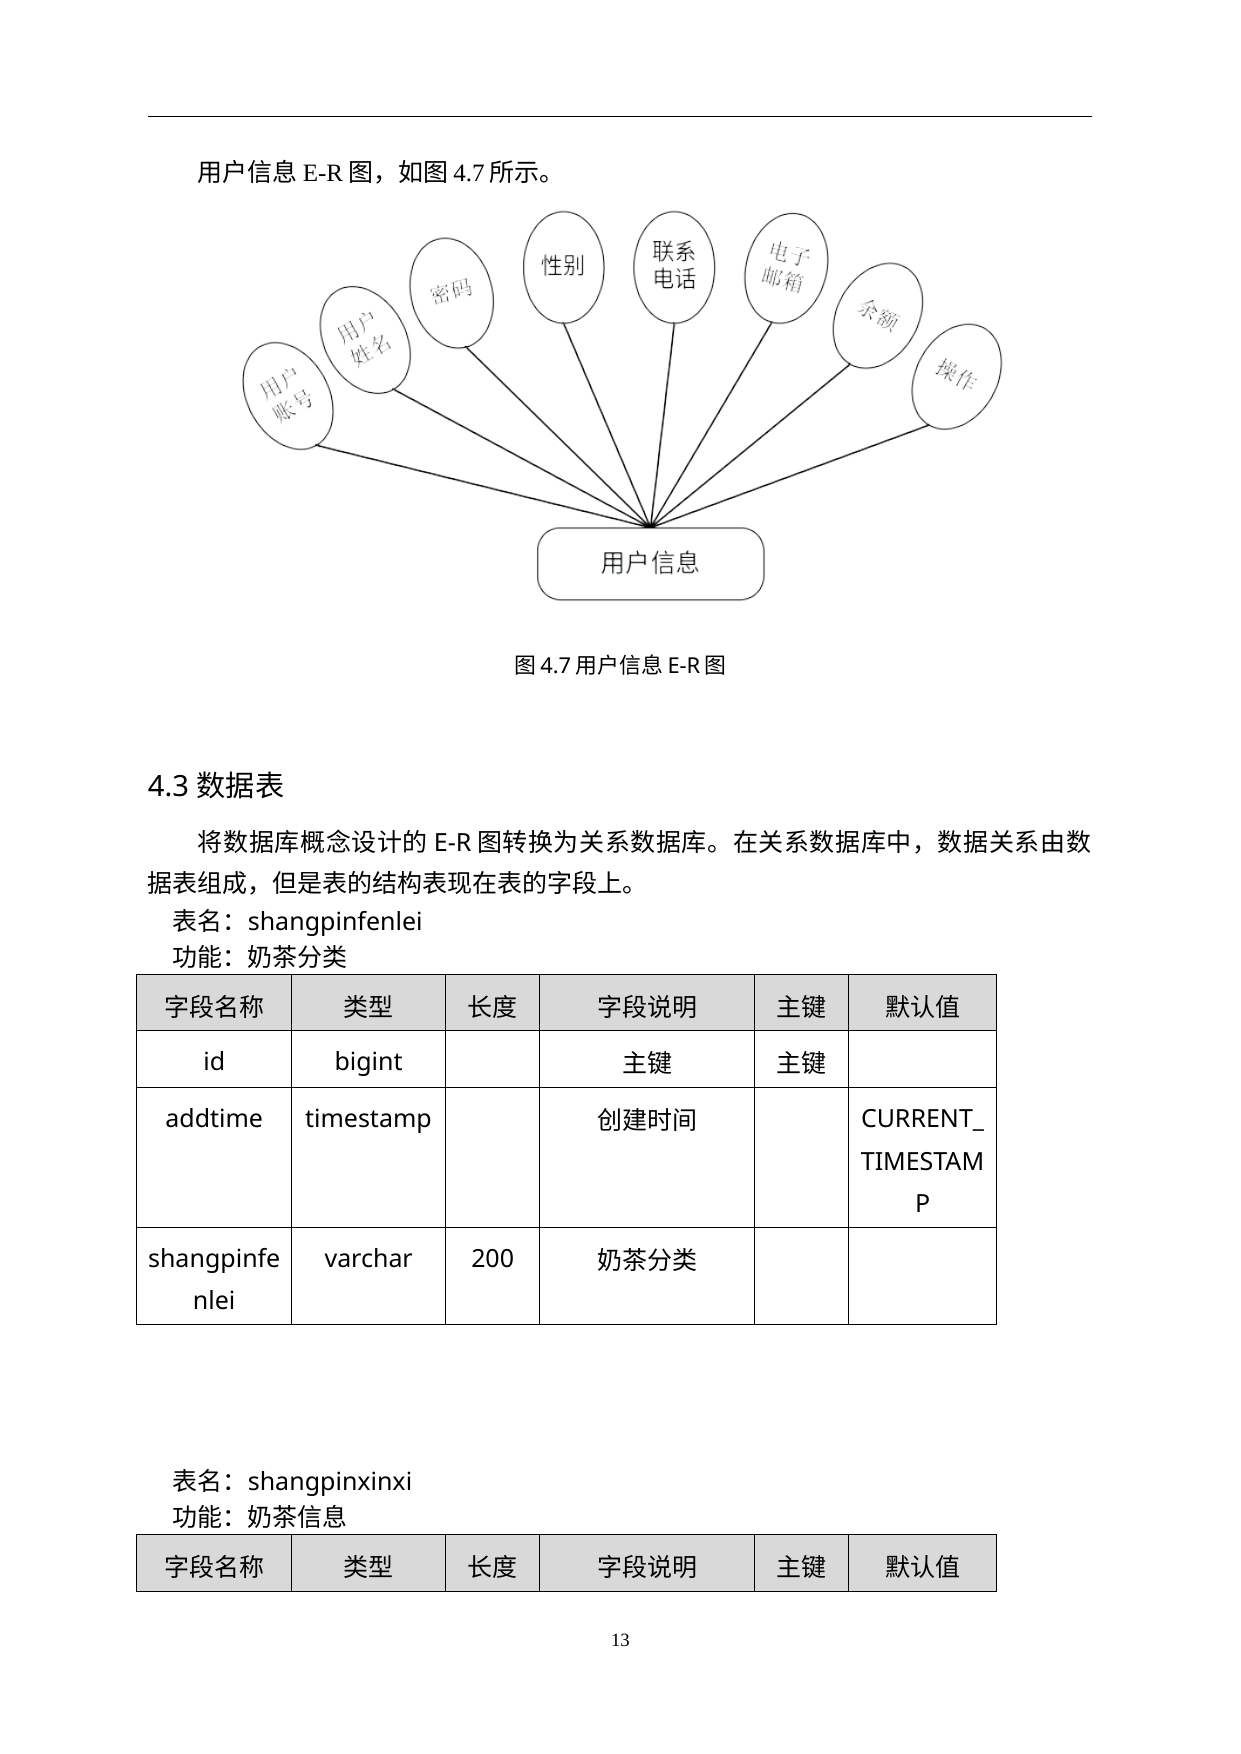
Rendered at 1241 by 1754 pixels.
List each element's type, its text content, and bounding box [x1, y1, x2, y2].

table_header 默认值 [849, 975, 996, 1030]
table_cell bigint [292, 1031, 445, 1087]
table_cell 奶茶分类 [540, 1228, 754, 1324]
table_cell id [137, 1031, 291, 1087]
table_cell 主键 [755, 1031, 848, 1087]
table_cell addtime [137, 1088, 291, 1227]
table_cell 创建时间 [540, 1088, 754, 1227]
table_header 字段说明 [540, 1535, 754, 1591]
table_cell [446, 1088, 539, 1227]
table_cell [755, 1088, 848, 1227]
table_header 主键 [755, 975, 848, 1030]
table_header 类型 [292, 975, 445, 1030]
table_cell 主键 [540, 1031, 754, 1087]
text 功能：奶茶分类 [148, 937, 1092, 973]
text 将数据库概念设计的E-R图转换为关系数据库。在关系数据库中，数据关系由数据表组成，但是表的结构表现在表的字段上。 [148, 818, 1092, 901]
table_header 类型 [292, 1535, 445, 1591]
table_header 字段名称 [137, 975, 291, 1030]
table_cell [446, 1031, 539, 1087]
table_header 长度 [446, 1535, 539, 1591]
text 表名：shangpinfenlei [148, 901, 1092, 937]
table_cell 200 [446, 1228, 539, 1324]
text 图4.7用户信息E-R图 [148, 648, 1092, 680]
text 功能：奶茶信息 [148, 1498, 1092, 1534]
table_cell [849, 1031, 996, 1087]
table_header 长度 [446, 975, 539, 1030]
table_cell shangpinfenlei [137, 1228, 291, 1324]
subtitle 4.3 数据表 [148, 763, 1092, 805]
table_cell CURRENT_TIMESTAMP [849, 1088, 996, 1227]
table_cell [849, 1228, 996, 1324]
table_header 字段说明 [540, 975, 754, 1030]
table_header 默认值 [849, 1535, 996, 1591]
table_header 主键 [755, 1535, 848, 1591]
table_cell [755, 1228, 848, 1324]
table_header 字段名称 [137, 1535, 291, 1591]
table_cell varchar [292, 1228, 445, 1324]
text 用户信息E-R图，如图4.7所示。 [148, 148, 1092, 189]
table_cell timestamp [292, 1088, 445, 1227]
text 表名：shangpinxinxi [148, 1461, 1092, 1498]
